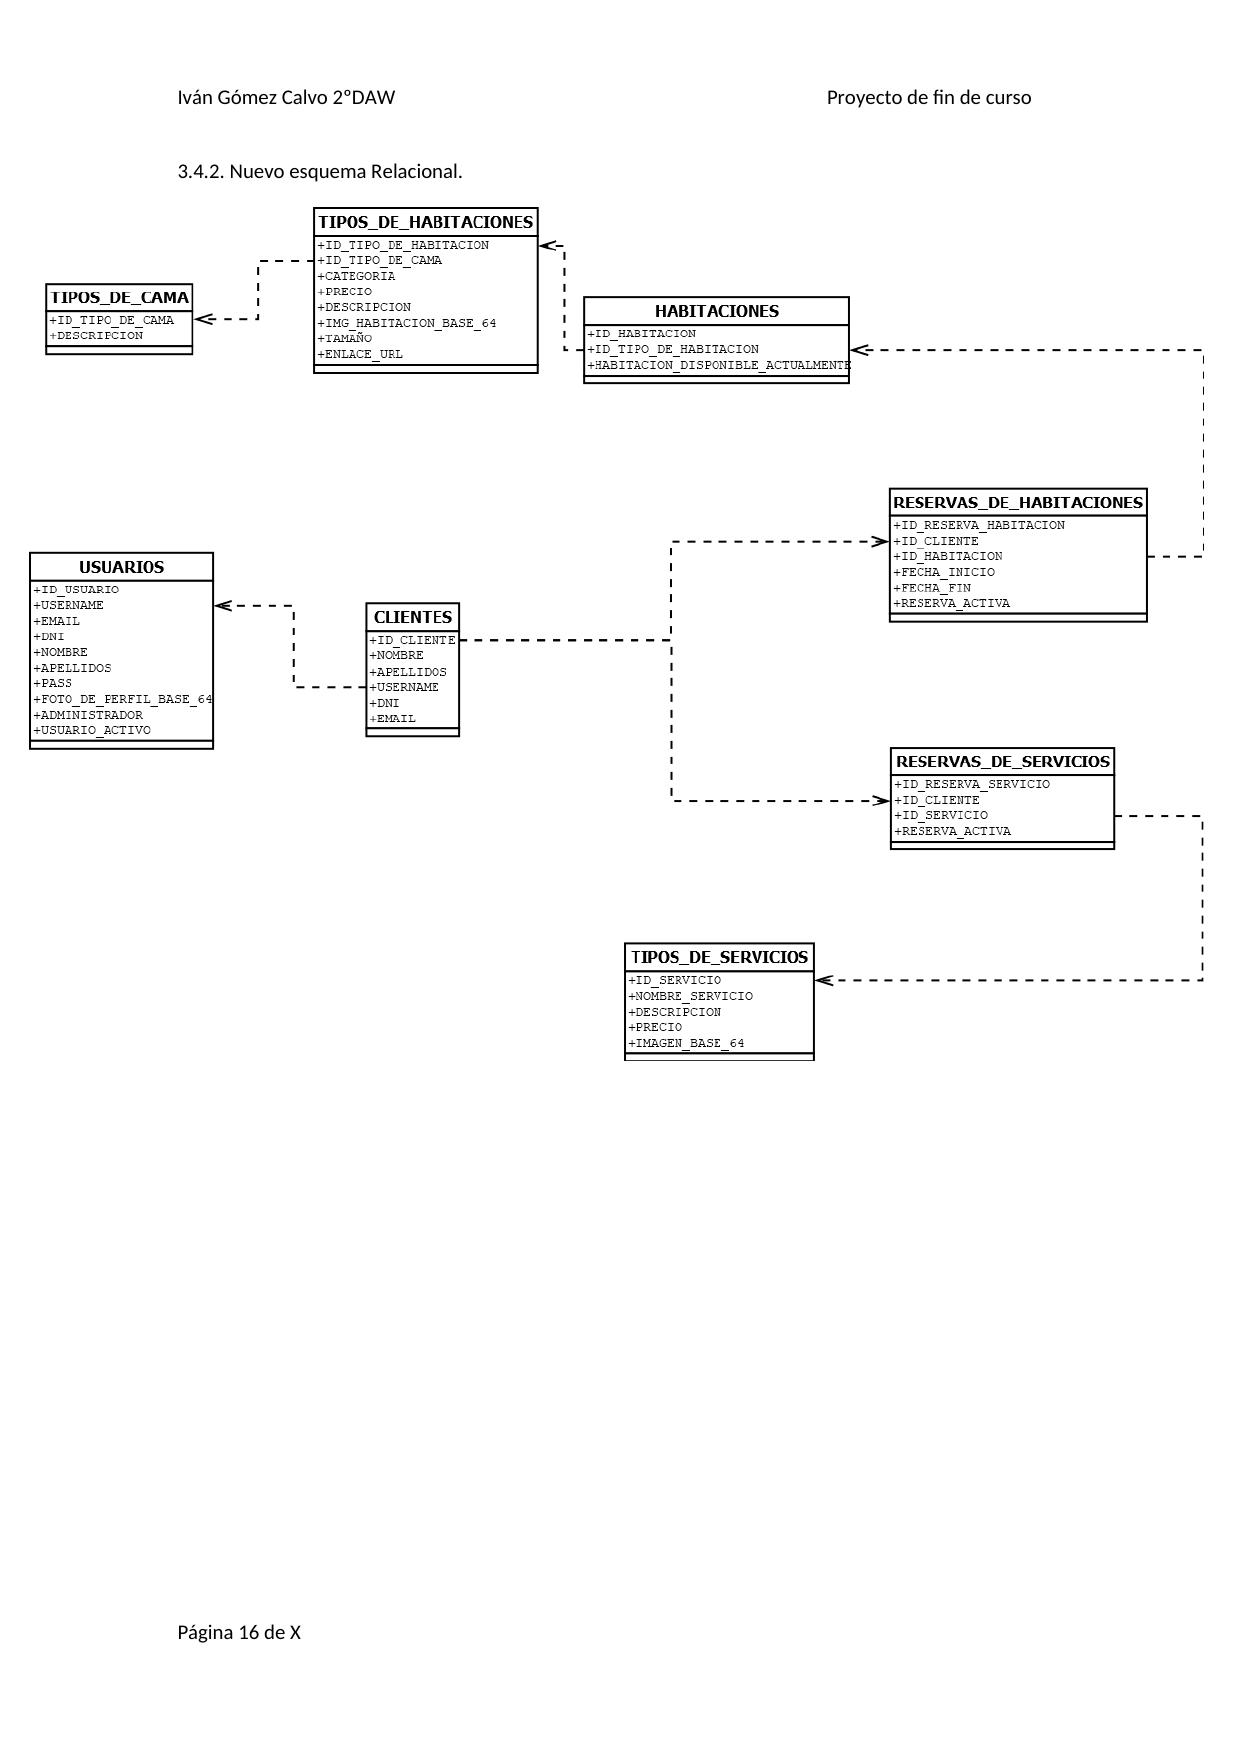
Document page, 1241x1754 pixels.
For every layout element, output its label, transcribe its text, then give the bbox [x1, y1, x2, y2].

picture [29, 207, 1204, 1061]
text 3.4.2. Nuevo esquema Relacional. [177, 158, 1063, 183]
